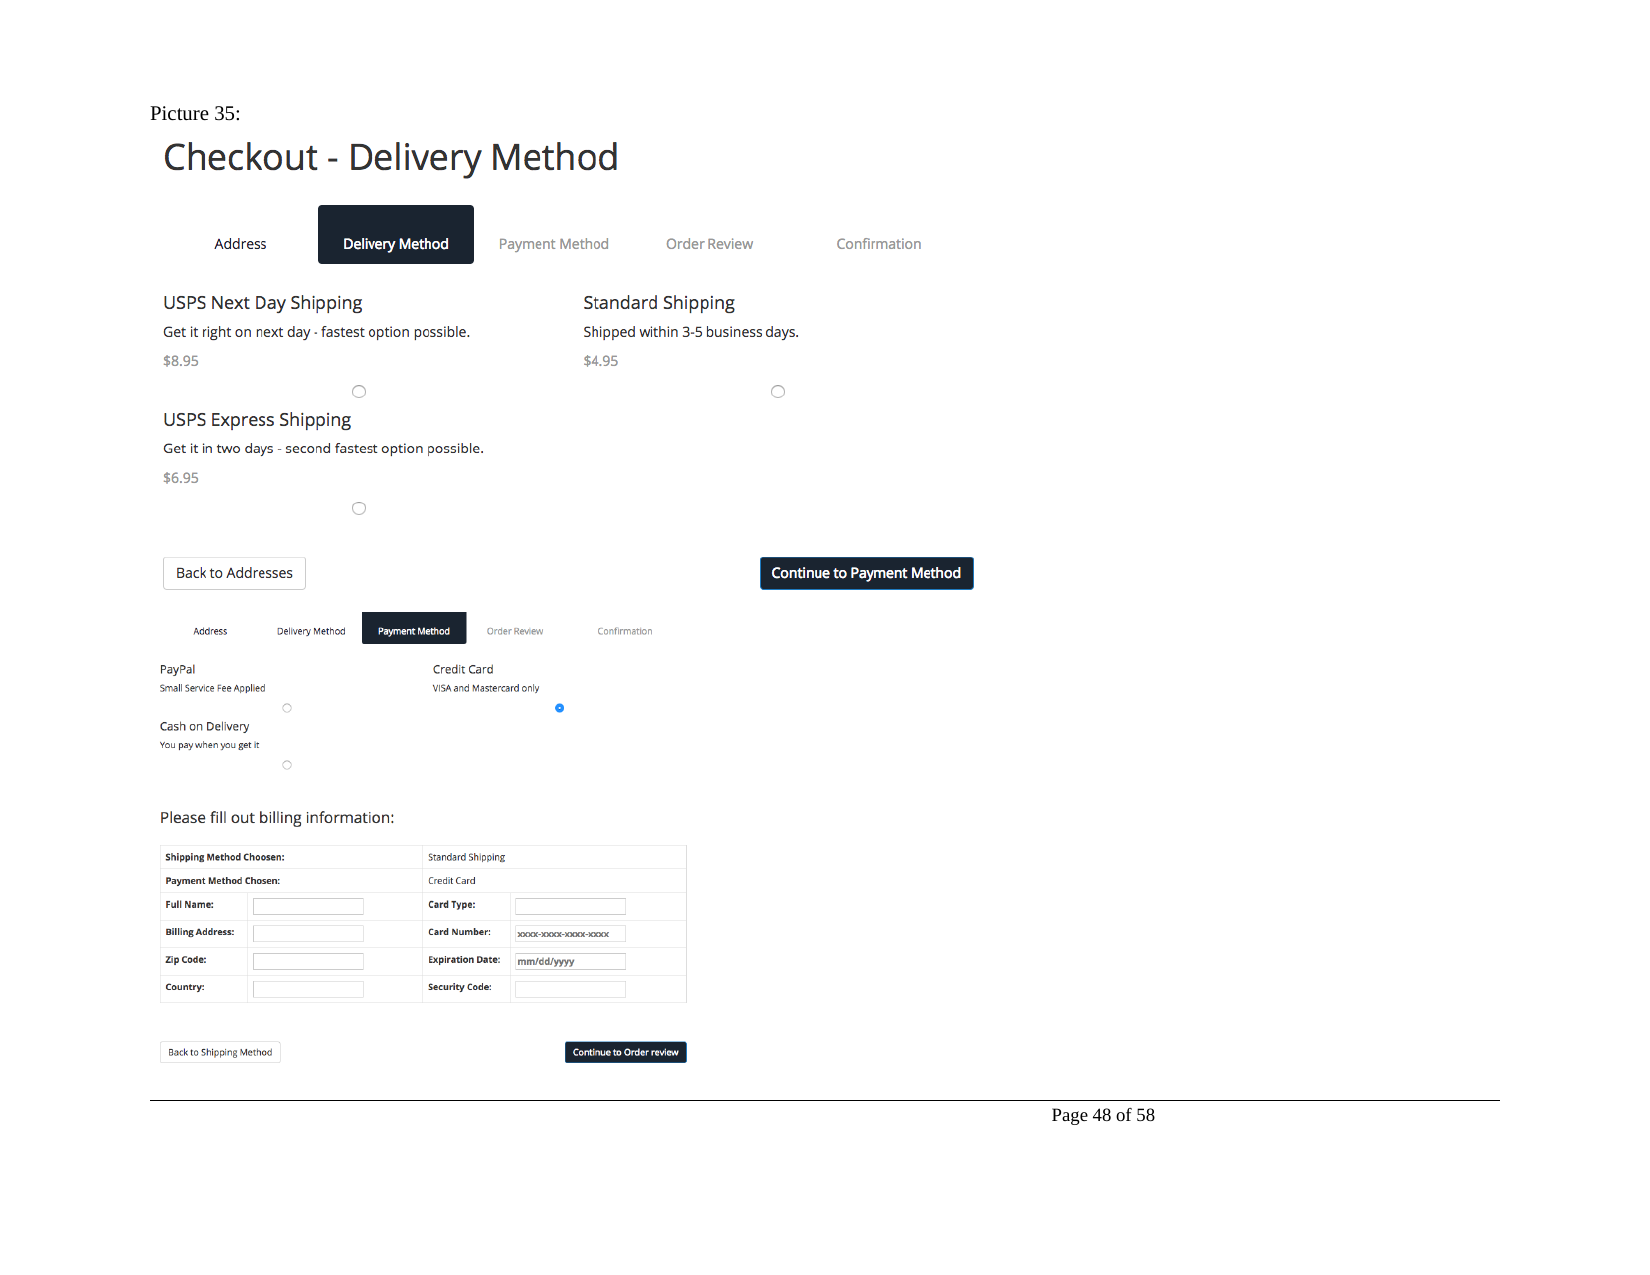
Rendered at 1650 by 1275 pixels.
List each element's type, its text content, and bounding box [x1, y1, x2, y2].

picture [150, 125, 984, 1070]
text Picture 35: [150, 101, 1500, 125]
